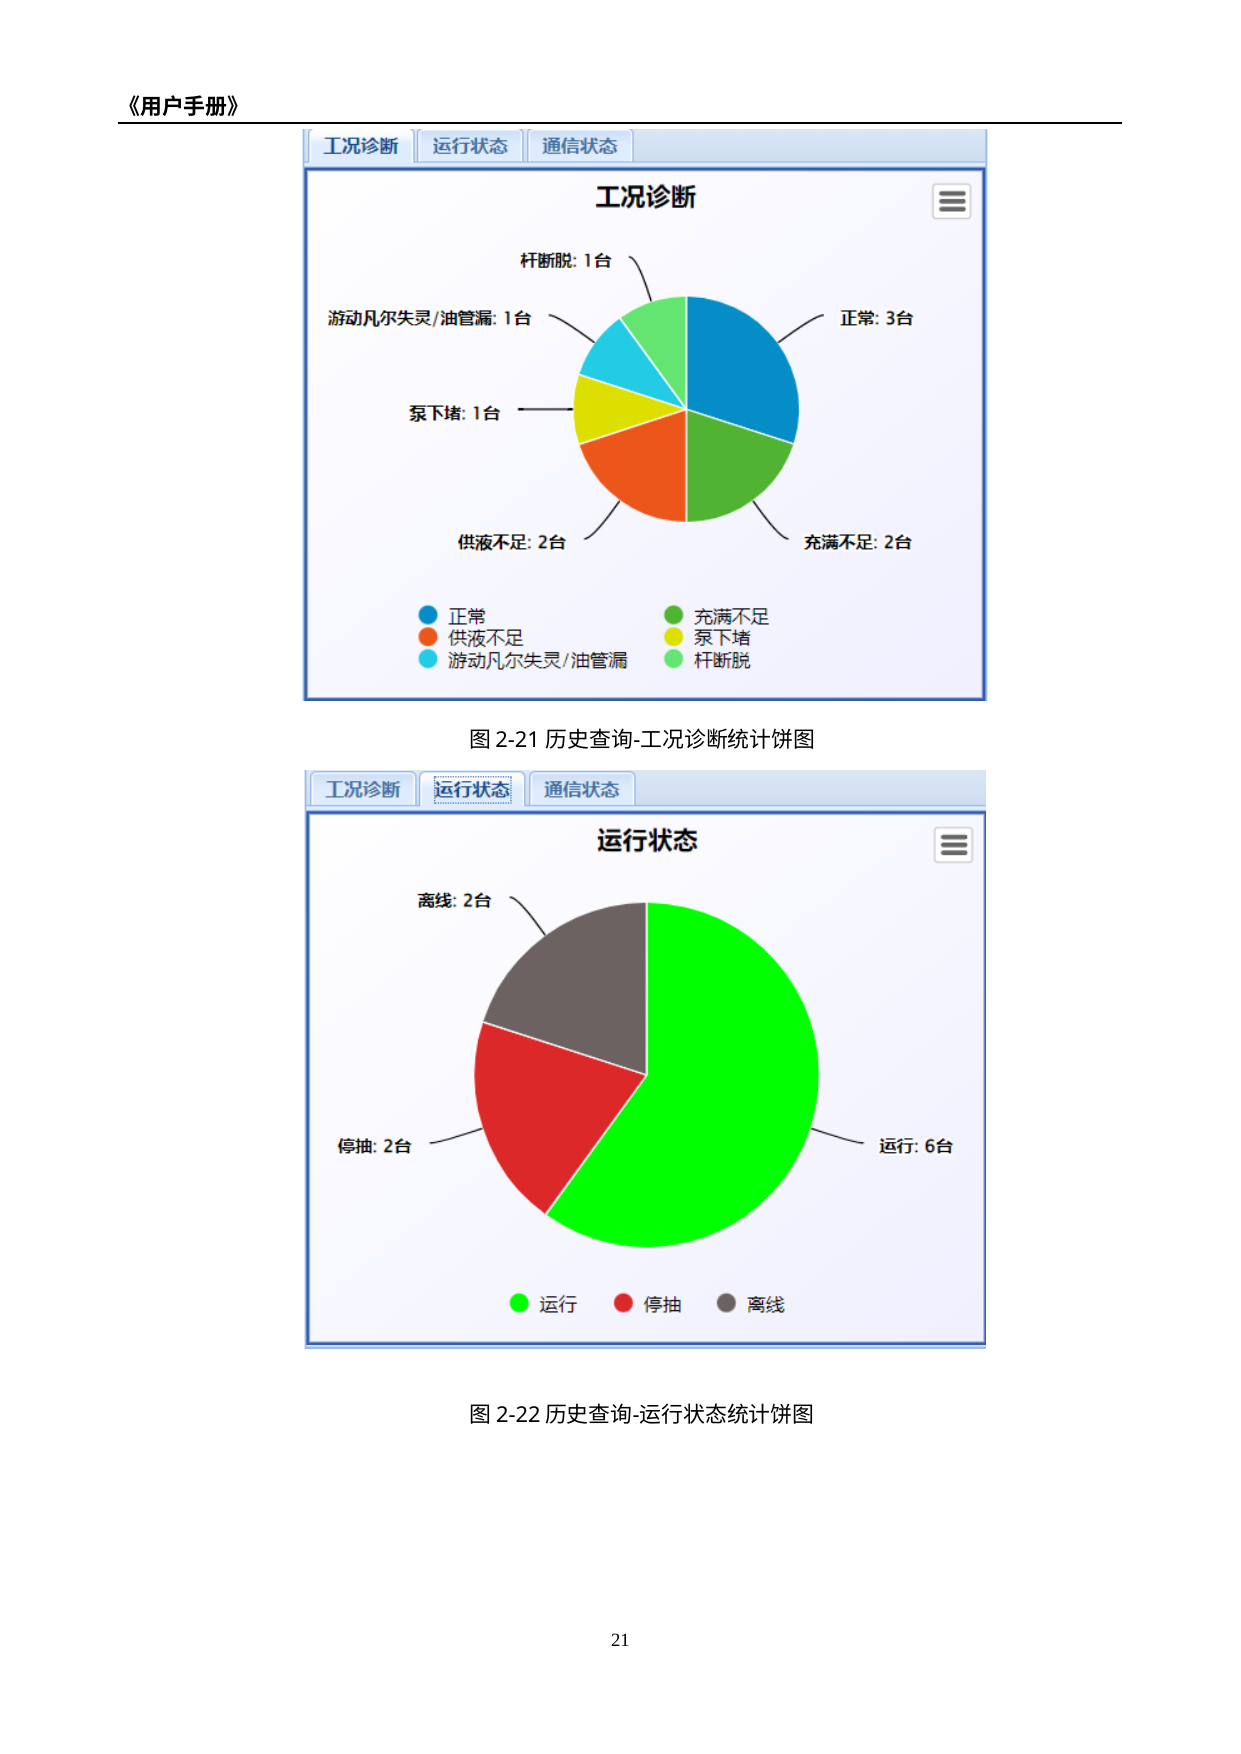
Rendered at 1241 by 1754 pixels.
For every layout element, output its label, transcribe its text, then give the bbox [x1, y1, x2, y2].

picture [304, 770, 986, 1349]
text 图2-22历史查询-运行状态统计饼图 [118, 1396, 1122, 1430]
picture [302, 129, 988, 701]
text 图2-21 历史查询-工况诊断统计饼图 [118, 721, 1122, 755]
